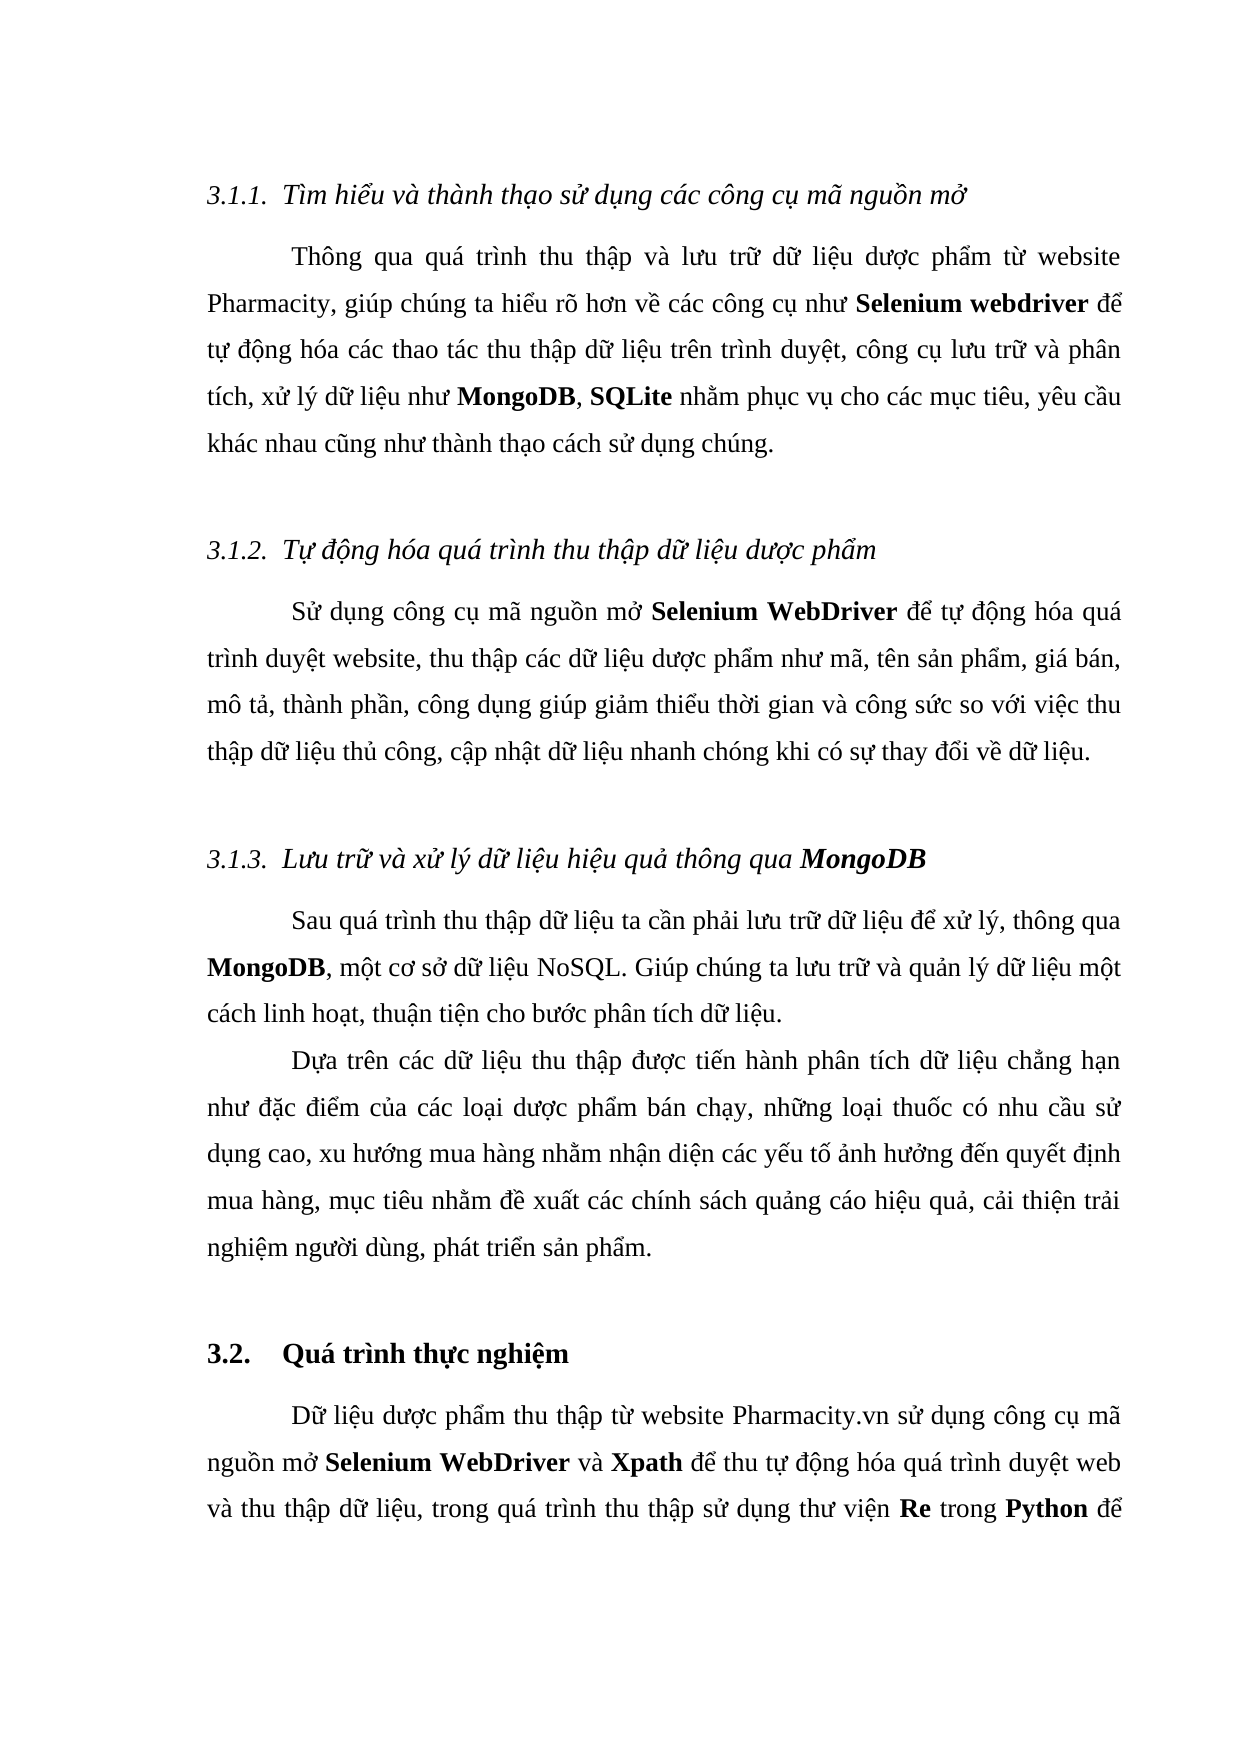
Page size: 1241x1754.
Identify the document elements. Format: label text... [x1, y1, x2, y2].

text Sử dụng công cụ mã nguồn mở Selenium WebDriver để tự động hóa quá trình duyệt website, thu thập các dữ liệu dược phẩm như mã, tên sản phẩm, giá bán, mô tả, thành phần, công dụng giúp giảm thiểu thời gian và công sức so với việc thu thập dữ liệu thủ công, cập nhật dữ liệu nhanh chóng khi có sự thay đổi về dữ liệu. [207, 595, 1122, 766]
subtitle Quá trình thực nghiệm [207, 1336, 1122, 1370]
text Sau quá trình thu thập dữ liệu ta cần phải lưu trữ dữ liệu để xử lý, thông qua MongoDB, một cơ sở dữ liệu NoSQL. Giúp chúng ta lưu trữ và quản lý dữ liệu một cách linh hoạt, thuận tiện cho bước phân tích dữ liệu. [207, 904, 1122, 1028]
subtitle Tìm hiểu và thành thạo sử dụng các công cụ mã nguồn mở [207, 177, 1122, 211]
text Dựa trên các dữ liệu thu thập được tiến hành phân tích dữ liệu chẳng hạn như đặc điểm của các loại dược phẩm bán chạy, những loại thuốc có nhu cầu sử dụng cao, xu hướng mua hàng nhằm nhận diện các yếu tố ảnh hưởng đến quyết định mua hàng, mục tiêu nhằm đề xuất các chính sách quảng cáo hiệu quả, cải thiện trải nghiệm người dùng, phát triển sản phẩm. [207, 1044, 1122, 1262]
text Thông qua quá trình thu thập và lưu trữ dữ liệu dược phẩm từ website Pharmacity, giúp chúng ta hiểu rõ hơn về các công cụ như Selenium webdriver để tự động hóa các thao tác thu thập dữ liệu trên trình duyệt, công cụ lưu trữ và phân tích, xử lý dữ liệu như MongoDB, SQLite nhằm phục vụ cho các mục tiêu, yêu cầu khác nhau cũng như thành thạo cách sử dụng chúng. [207, 240, 1122, 458]
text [207, 1399, 1122, 1524]
subtitle Tự động hóa quá trình thu thập dữ liệu dược phẩm [207, 532, 1122, 566]
subtitle Lưu trữ và xử lý dữ liệu hiệu quả thông qua MongoDB [207, 841, 1122, 875]
